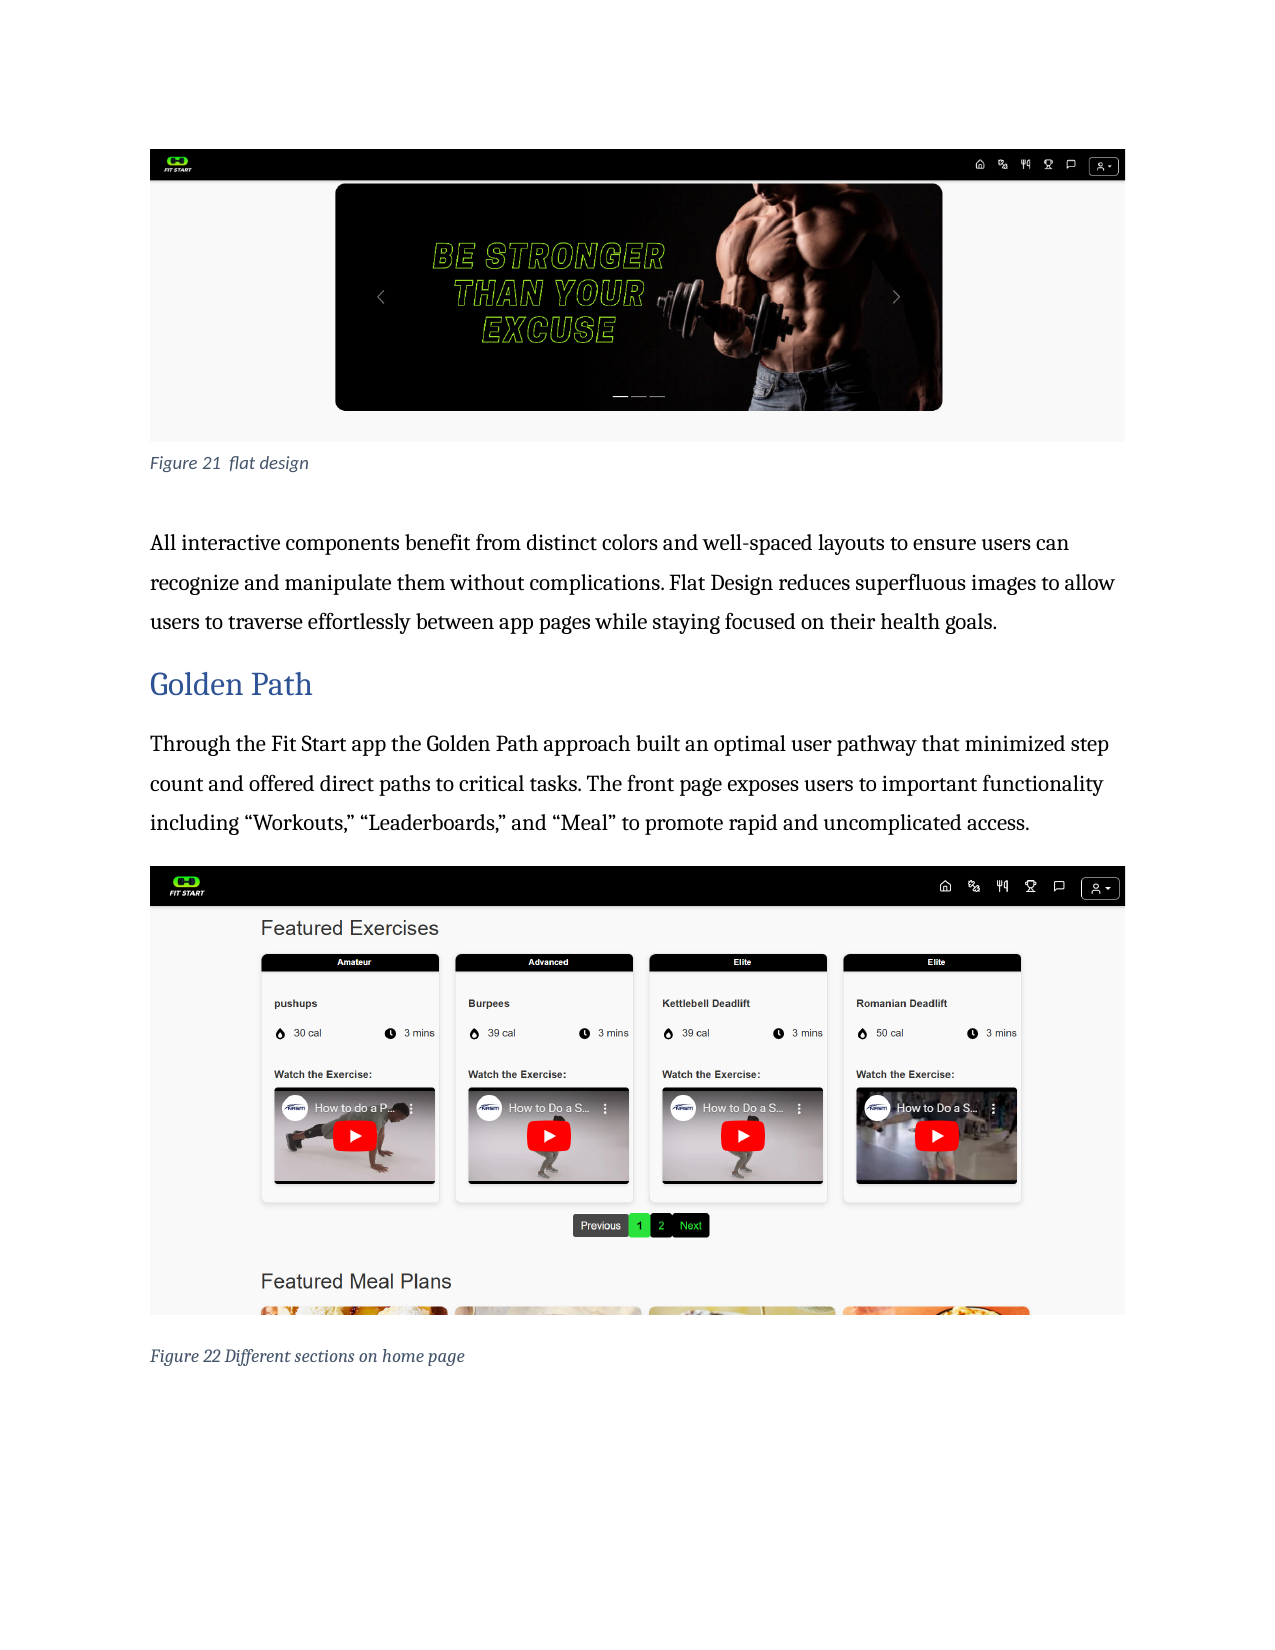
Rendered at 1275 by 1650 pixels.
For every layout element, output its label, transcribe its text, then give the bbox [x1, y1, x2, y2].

picture [150, 866, 1125, 1315]
picture [150, 149, 1125, 442]
text Through the Fit Start app the Golden Path approach built an optimal user pathway that minimized step count and offered direct paths to critical tasks. The front page exposes users to important functionality including “Workouts,” “Leaderboards,” and “Meal” to promote rapid and uncomplicated access. [150, 731, 1125, 836]
subtitle Golden Path [150, 665, 1125, 704]
text Figure 22 Different sections on home page [150, 1345, 1125, 1367]
text All interactive components benefit from distinct colors and well-spaced layouts to ensure users can recognize and manipulate them without complications. Flat Design reduces superfluous images to allow users to traverse effortlessly between app pages while staying focused on their health goals. [150, 530, 1125, 636]
